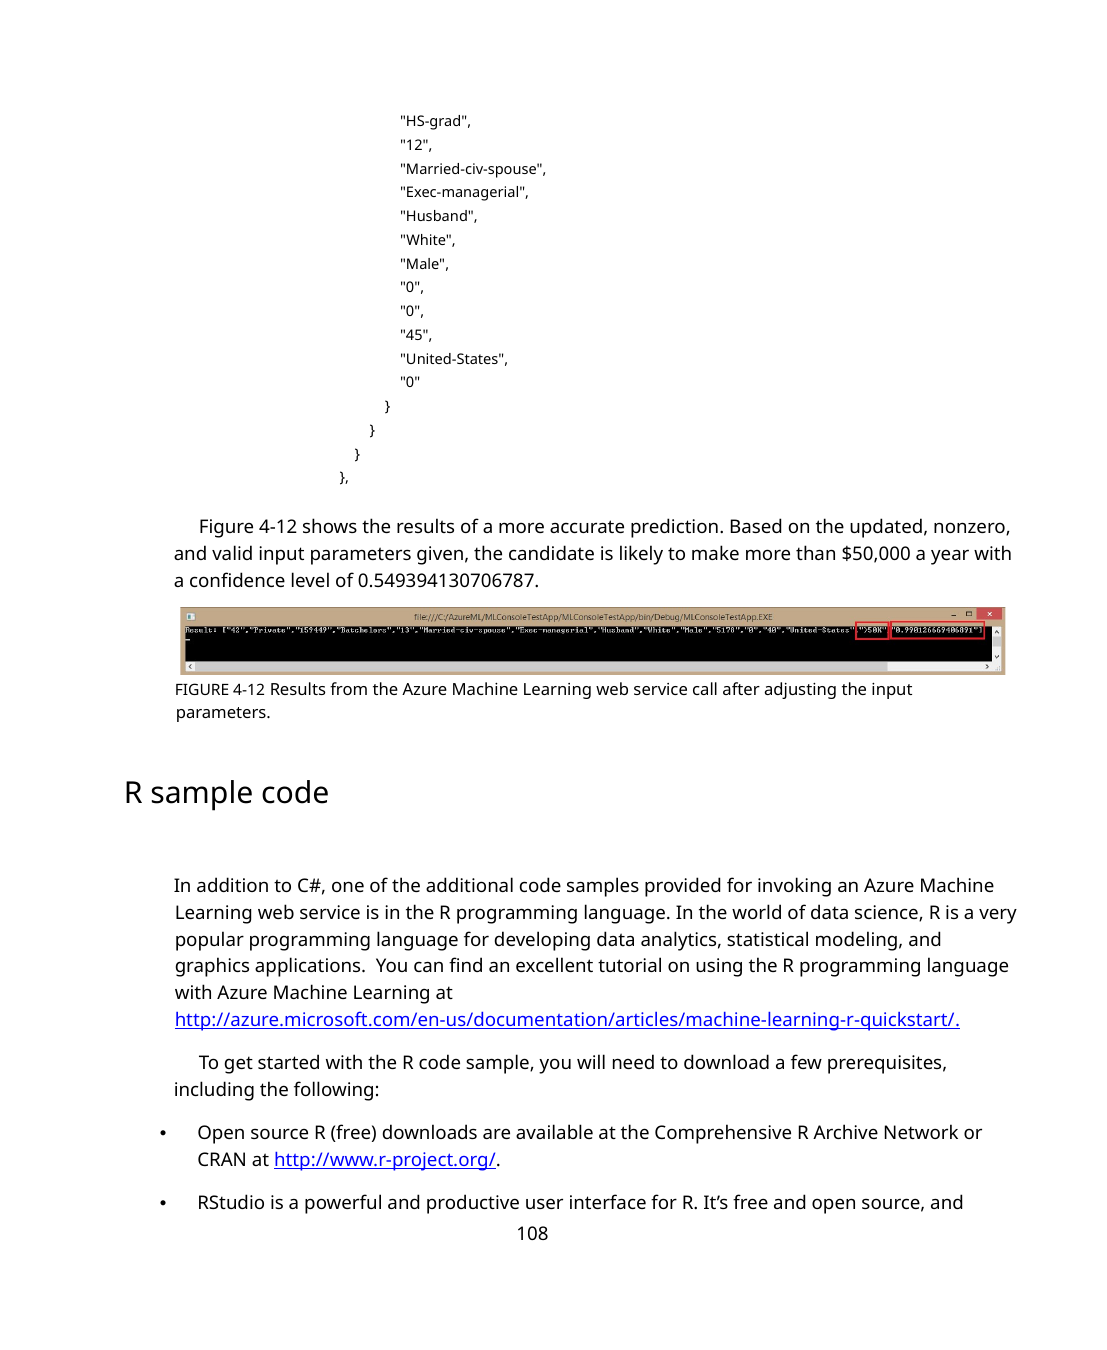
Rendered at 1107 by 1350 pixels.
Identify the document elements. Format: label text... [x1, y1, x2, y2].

text } [173, 443, 872, 463]
subtitle R sample code [123, 771, 998, 812]
picture [180, 607, 1006, 675]
text "United-States", [173, 348, 872, 368]
text } [173, 396, 872, 416]
text } [173, 420, 872, 440]
text "Married-civ-spouse", [173, 158, 872, 178]
text "0", [173, 277, 872, 297]
text "45", [173, 325, 872, 345]
text "0", [173, 301, 872, 321]
text FIGURE 4-12 Results from the Azure Machine Learning web service call after adjusting the input parameters. [174, 677, 994, 723]
text }, [173, 467, 872, 487]
list Open source R (free) downloads are available at the Comprehensive R Archive Network or CRAN at http://www.r-project.org/. [159, 1119, 1019, 1171]
text "12", [173, 135, 872, 155]
text "HS-grad", [173, 111, 872, 131]
text "Exec-managerial", [173, 182, 872, 202]
text Figure 4-12 shows the results of a more accurate prediction. Based on the updated, nonzero, and valid input parameters given, the candidate is likely to make more than $50,000 a year with a confidence level of 0.549394130706787. [173, 514, 1019, 593]
text "Husband", [173, 206, 872, 226]
text "Male", [173, 253, 872, 273]
text "0" [173, 372, 872, 392]
text "White", [173, 230, 872, 250]
text To get started with the R code sample, you will need to download a few prerequisites, including the following: [173, 1049, 1019, 1102]
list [159, 1189, 1019, 1214]
text In addition to C#, one of the additional code samples provided for invoking an Azure Machine Learning web service is in the R programming language. In the world of data science, R is a very popular programming language for developing data analytics, statistical modeling, and graphics applications. You can find an excellent tutorial on using the R programming language with Azure Machine Learning at http://azure.microsoft.com/en-us/documentation/articles/machine-learning-r-quickstart/. [173, 872, 1019, 1032]
